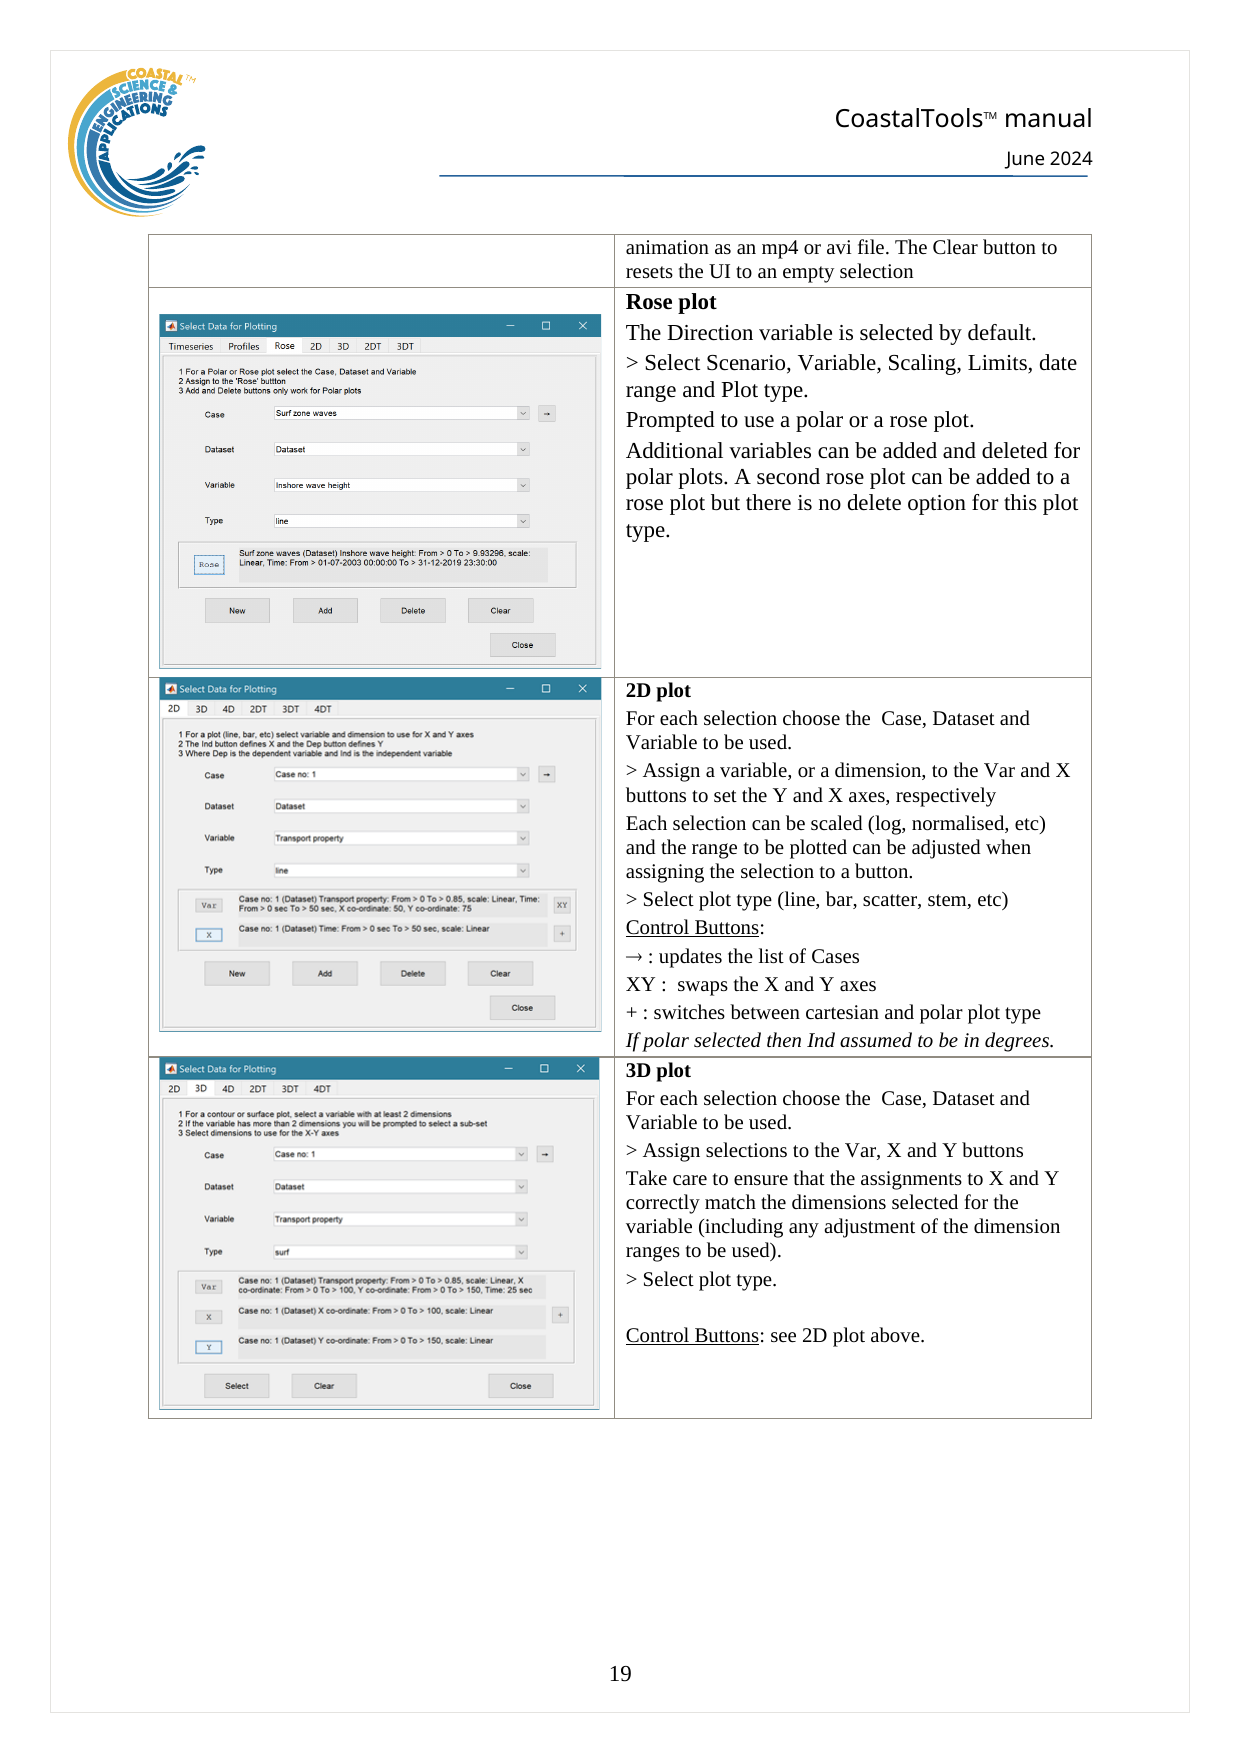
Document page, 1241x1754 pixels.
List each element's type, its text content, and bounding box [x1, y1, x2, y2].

picture [159, 677, 602, 1032]
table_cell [615, 235, 1091, 287]
table_cell 3D plot For each selection choose the Case, Dataset and Variable to be used. > Assign selections to the Var, X and Y buttons Take care to ensure that the assignments to X and Y correctly match the dimensions selected for the variable (including any adjustment of the dimension ranges to be used). > Select plot type. Control Buttons: see 2D plot above. [615, 1058, 1091, 1418]
table_cell [149, 1058, 614, 1418]
table_cell [149, 288, 614, 677]
table_cell Rose plot The Direction variable is selected by default. > Select Scenario, Variable, Scaling, Limits, date range and Plot type. Prompted to use a polar or a rose plot. Additional variables can be added and deleted for polar plots. A second rose plot can be added to a rose plot but there is no delete option for this plot type. [615, 288, 1091, 677]
picture [159, 314, 602, 669]
table_cell 2D plot For each selection choose the Case, Dataset and Variable to be used. > Assign a variable, or a dimension, to the Var and X buttons to set the Y and X axes, respectively Each selection can be scaled (log, normalised, etc) and the range to be plotted can be adjusted when assigning the selection to a button. > Select plot type (line, bar, scatter, stem, etc) Control Buttons: : updates the list of Cases XY : swaps the X and Y axes + : switches between cartesian and polar plot type If polar selected then Ind assumed to be in degrees. [615, 678, 1091, 1056]
table_cell [149, 235, 614, 287]
table_cell [149, 678, 614, 1056]
picture [159, 1057, 600, 1410]
